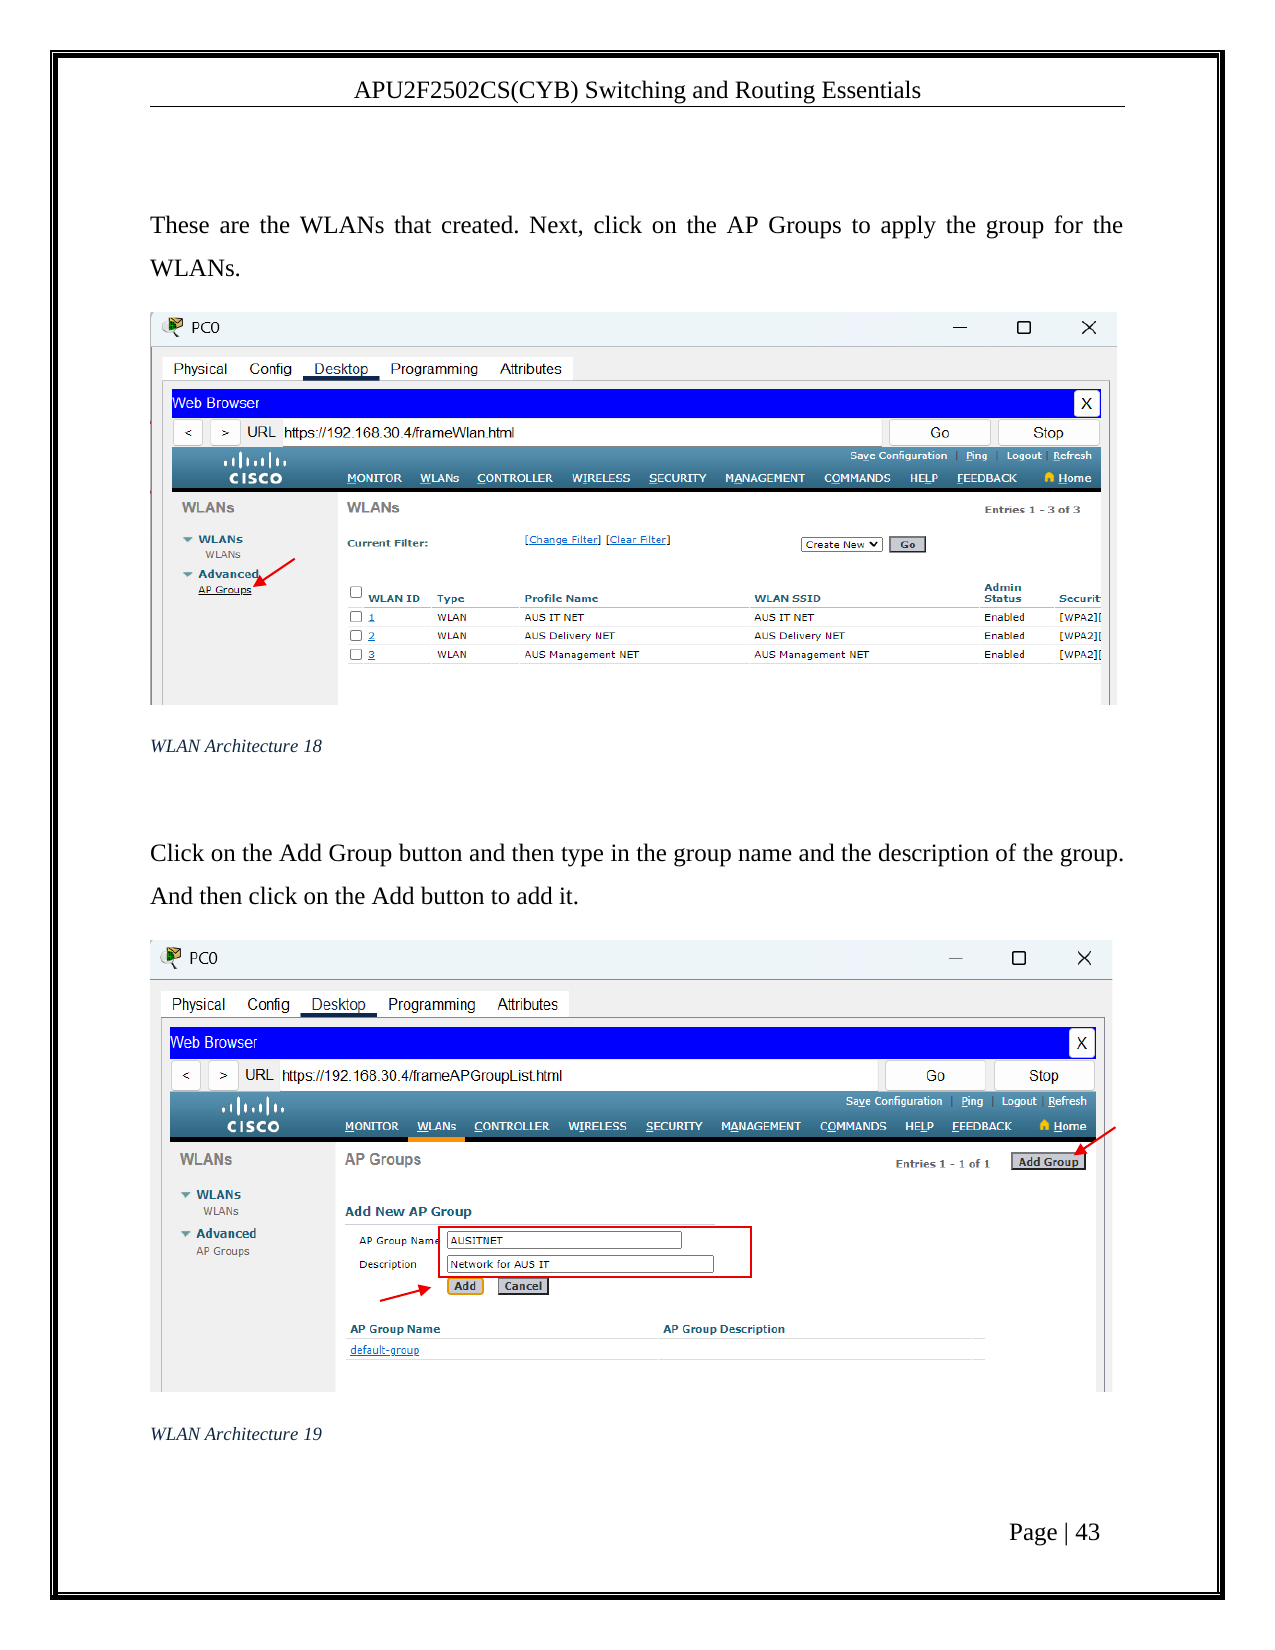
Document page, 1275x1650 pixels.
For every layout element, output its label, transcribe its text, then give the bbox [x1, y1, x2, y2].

text Click on the Add Group button and then type in the group name and the description of the group. And then click on the Add button to add it. [150, 838, 1125, 909]
text WLAN Architecture 19 [150, 1423, 1125, 1444]
text These are the WLANs that created. Next, click on the AP Groups to apply the group for the WLANs. [150, 210, 1125, 282]
picture [150, 940, 1113, 1392]
picture [150, 312, 1118, 705]
text WLAN Architecture 18 [150, 735, 1125, 757]
